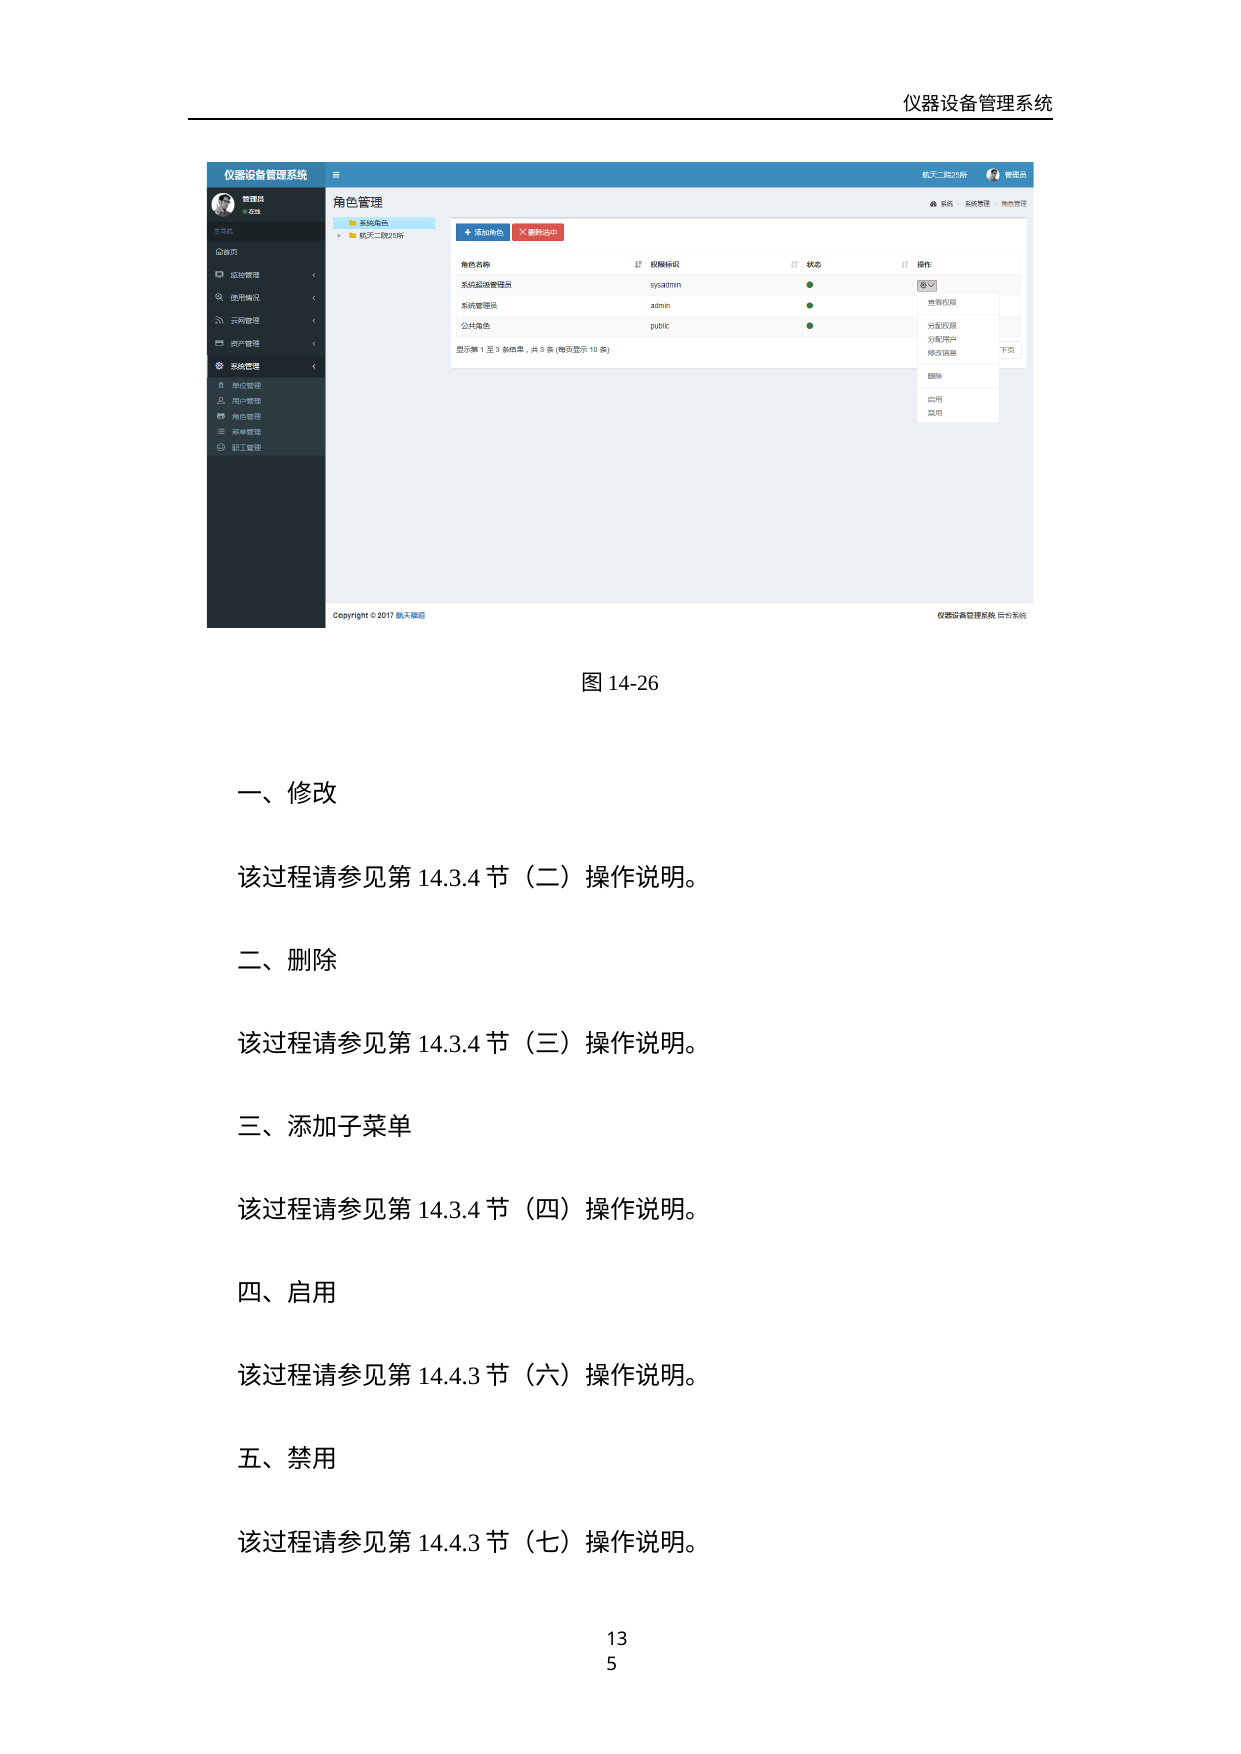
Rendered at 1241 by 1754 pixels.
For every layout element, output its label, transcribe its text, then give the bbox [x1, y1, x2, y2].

text 三、添加子菜单 [238, 1092, 1053, 1157]
list 启用 [187, 1258, 1053, 1323]
text 该过程请参见第14.3.4节（四）操作说明。 [187, 1175, 1053, 1240]
text 图14-26 [187, 664, 1053, 697]
text 五、禁用 [187, 1424, 1053, 1489]
picture [206, 162, 1034, 628]
text 一、修改 [187, 759, 1053, 824]
text 该过程请参见第14.3.4节（三）操作说明。 [187, 1009, 1053, 1074]
text 该过程请参见第14.3.4节（二）操作说明。 [187, 843, 1053, 908]
text 该过程请参见第14.4.3节（七）操作说明。 [187, 1508, 1053, 1573]
text 该过程请参见第14.4.3节（六）操作说明。 [187, 1341, 1053, 1406]
text 二、删除 [187, 926, 1053, 991]
